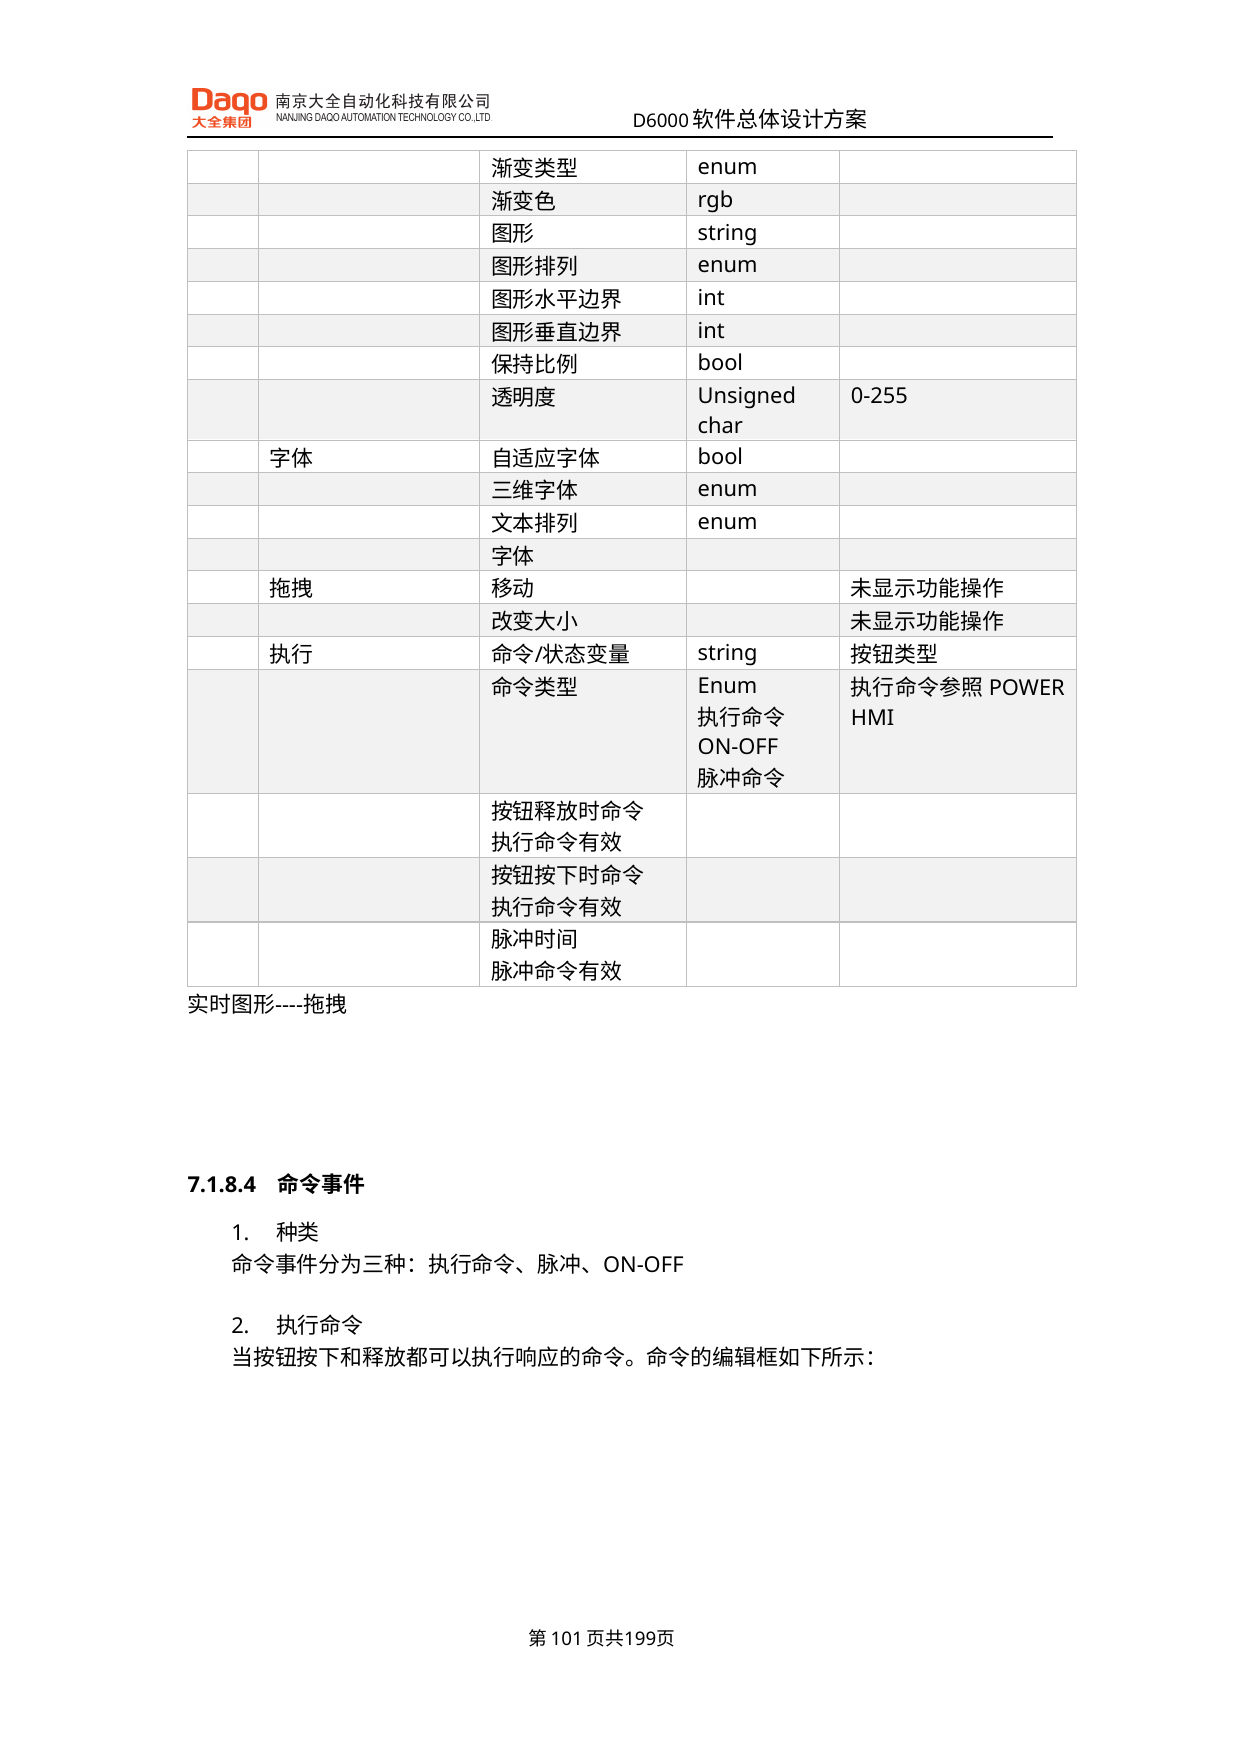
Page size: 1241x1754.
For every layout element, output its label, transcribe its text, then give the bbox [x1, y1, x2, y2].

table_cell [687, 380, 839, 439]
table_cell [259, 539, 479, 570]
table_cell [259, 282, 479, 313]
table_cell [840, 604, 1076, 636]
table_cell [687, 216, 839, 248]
subtitle 命令事件 [187, 1167, 1053, 1199]
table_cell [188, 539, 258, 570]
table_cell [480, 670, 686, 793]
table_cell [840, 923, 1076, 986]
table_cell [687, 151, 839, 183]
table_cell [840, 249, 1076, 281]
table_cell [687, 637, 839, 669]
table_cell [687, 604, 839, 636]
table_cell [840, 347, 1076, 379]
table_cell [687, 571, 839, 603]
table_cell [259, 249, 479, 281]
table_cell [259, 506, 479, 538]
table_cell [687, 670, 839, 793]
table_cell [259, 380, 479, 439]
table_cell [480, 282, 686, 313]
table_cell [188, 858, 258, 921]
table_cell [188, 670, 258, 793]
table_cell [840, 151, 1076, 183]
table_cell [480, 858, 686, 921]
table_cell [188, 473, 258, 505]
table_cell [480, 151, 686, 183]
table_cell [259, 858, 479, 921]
text 2. 执行命令 [187, 1308, 1053, 1340]
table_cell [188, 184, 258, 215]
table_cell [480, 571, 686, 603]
text 当按钮按下和释放都可以执行响应的命令。命令的编辑框如下所示： [187, 1340, 1053, 1372]
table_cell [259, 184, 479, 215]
text 1. 种类 [187, 1215, 1053, 1247]
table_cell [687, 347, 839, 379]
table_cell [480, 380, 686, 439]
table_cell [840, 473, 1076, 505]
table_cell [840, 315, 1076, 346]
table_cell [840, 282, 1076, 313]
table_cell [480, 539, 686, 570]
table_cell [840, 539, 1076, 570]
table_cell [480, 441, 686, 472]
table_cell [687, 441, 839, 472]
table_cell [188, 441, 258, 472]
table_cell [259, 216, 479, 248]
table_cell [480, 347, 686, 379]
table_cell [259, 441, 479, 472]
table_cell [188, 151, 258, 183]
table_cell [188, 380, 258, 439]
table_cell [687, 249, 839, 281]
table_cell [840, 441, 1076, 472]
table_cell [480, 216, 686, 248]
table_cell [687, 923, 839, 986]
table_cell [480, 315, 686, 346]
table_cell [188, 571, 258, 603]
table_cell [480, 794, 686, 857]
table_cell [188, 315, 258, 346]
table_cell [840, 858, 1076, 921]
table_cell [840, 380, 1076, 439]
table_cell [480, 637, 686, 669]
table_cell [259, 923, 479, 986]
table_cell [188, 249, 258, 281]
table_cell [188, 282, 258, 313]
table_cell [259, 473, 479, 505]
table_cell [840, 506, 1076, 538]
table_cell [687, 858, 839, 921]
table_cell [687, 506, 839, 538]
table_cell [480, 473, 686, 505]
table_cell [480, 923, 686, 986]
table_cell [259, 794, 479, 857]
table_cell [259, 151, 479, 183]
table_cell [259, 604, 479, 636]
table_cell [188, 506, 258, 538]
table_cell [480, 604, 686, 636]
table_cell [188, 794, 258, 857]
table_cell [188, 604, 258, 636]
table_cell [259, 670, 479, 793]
text 实时图形----拖拽 [187, 987, 1053, 1018]
text 命令事件分为三种：执行命令、脉冲、ON-OFF [187, 1247, 1053, 1279]
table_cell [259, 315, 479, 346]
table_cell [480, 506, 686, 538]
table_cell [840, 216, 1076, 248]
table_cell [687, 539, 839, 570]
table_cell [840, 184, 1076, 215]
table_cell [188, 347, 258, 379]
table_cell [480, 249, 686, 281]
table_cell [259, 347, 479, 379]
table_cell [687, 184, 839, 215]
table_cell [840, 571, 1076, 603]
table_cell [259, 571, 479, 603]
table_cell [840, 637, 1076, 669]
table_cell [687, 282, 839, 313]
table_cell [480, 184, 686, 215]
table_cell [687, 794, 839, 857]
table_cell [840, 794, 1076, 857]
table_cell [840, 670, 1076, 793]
picture [187, 88, 492, 128]
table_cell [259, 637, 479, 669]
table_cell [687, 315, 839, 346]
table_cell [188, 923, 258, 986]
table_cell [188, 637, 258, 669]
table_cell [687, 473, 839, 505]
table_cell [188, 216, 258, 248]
